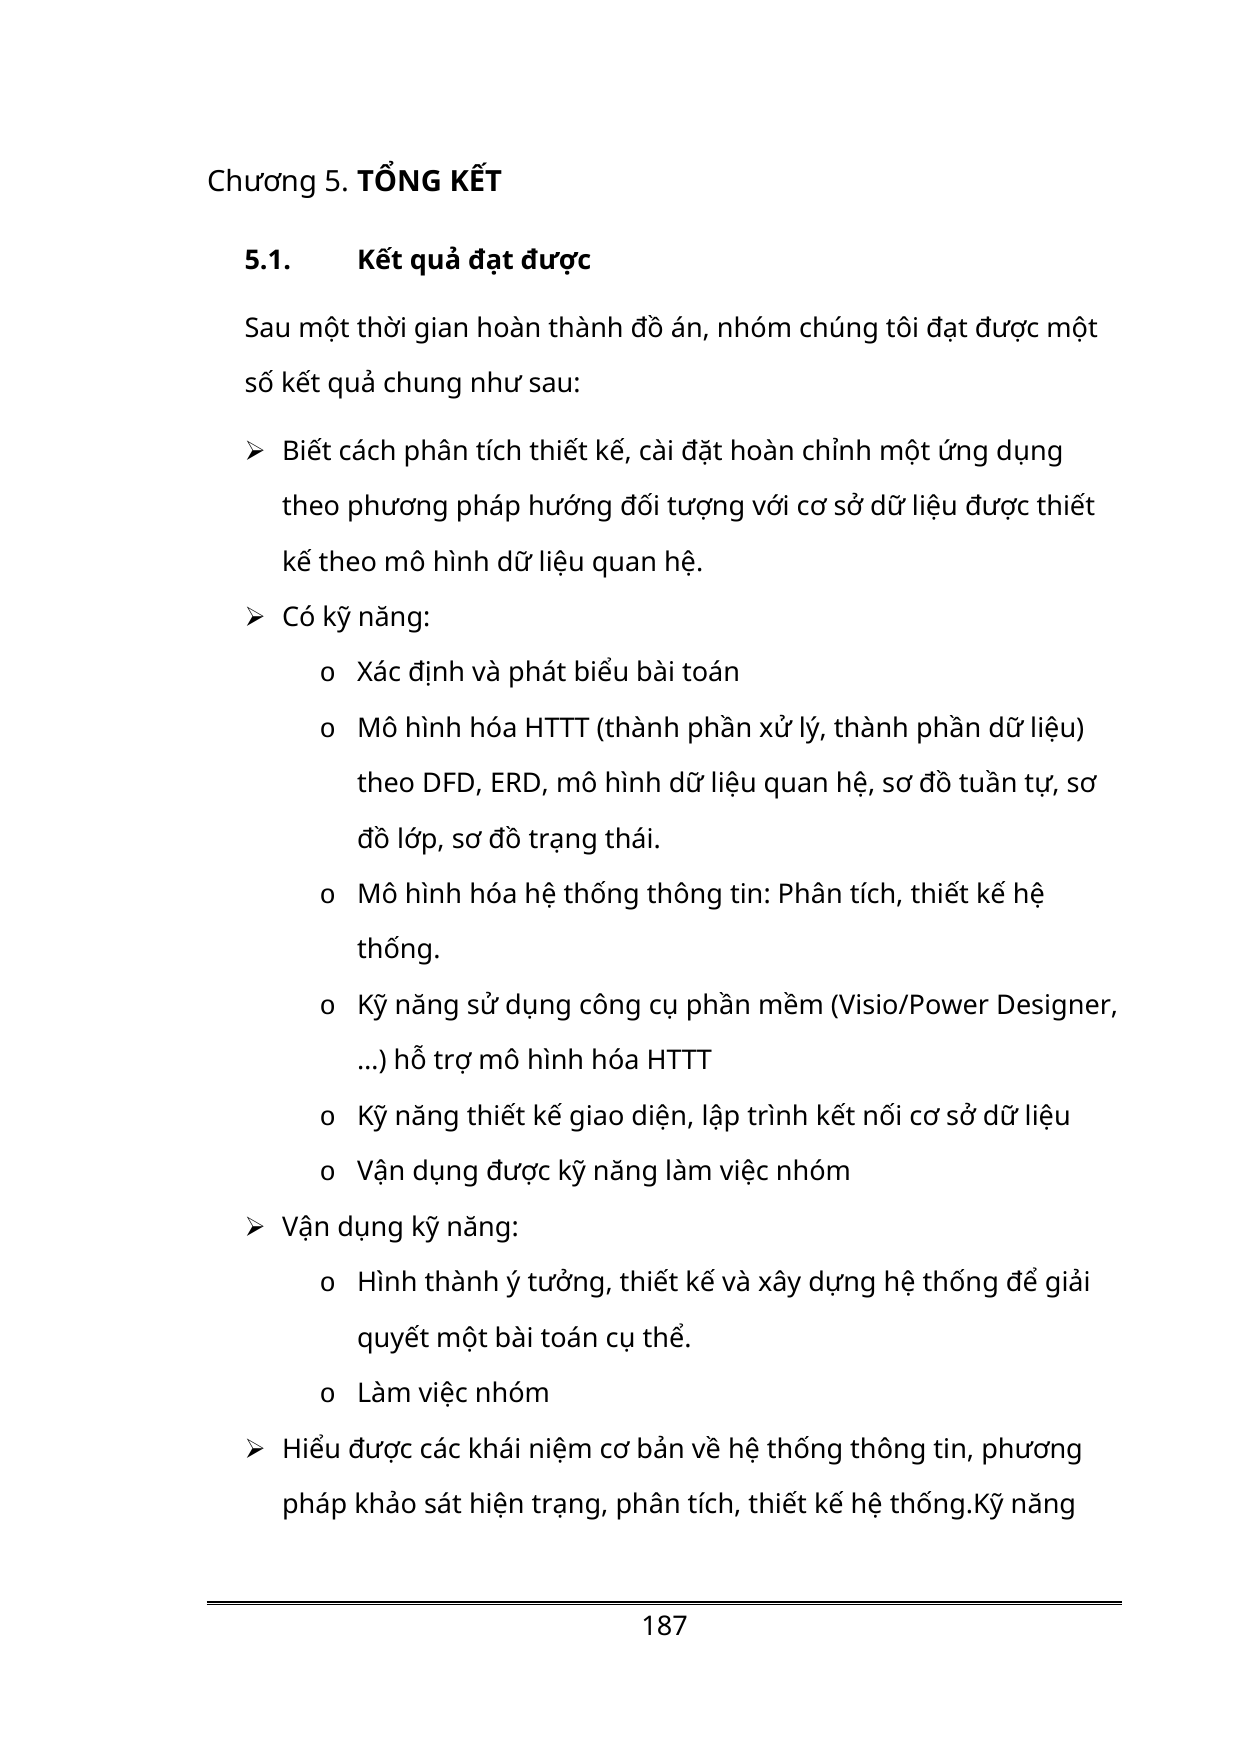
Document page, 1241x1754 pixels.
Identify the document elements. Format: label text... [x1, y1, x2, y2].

list Biết cách phân tích thiết kế, cài đặt hoàn chỉnh một ứng dụng theo phương pháp hướng đối tượng với cơ sở dữ liệu được thiết kế theo mô hình dữ liệu quan hệ. [244, 431, 1122, 579]
list Mô hình hóa HTTT (thành phần xử lý, thành phần dữ liệu) theo DFD, ERD, mô hình dữ liệu quan hệ, sơ đồ tuần tự, sơ đồ lớp, sơ đồ trạng thái. [319, 708, 1122, 856]
list Vận dụng kỹ năng: [244, 1207, 1122, 1244]
list Mô hình hóa hệ thống thông tin: Phân tích, thiết kế hệ thống. [319, 874, 1122, 967]
subtitle TỔNG KẾT [207, 160, 1122, 200]
list Có kỹ năng: [244, 597, 1122, 634]
list Kỹ năng thiết kế giao diện, lập trình kết nối cơ sở dữ liệu [319, 1096, 1122, 1133]
list Làm việc nhóm [319, 1373, 1122, 1411]
list Kỹ năng sử dụng công cụ phần mềm (Visio/Power Designer, …) hỗ trợ mô hình hóa HTTT [319, 985, 1122, 1078]
list Vận dụng được kỹ năng làm việc nhóm [319, 1152, 1122, 1189]
subtitle Kết quả đạt được [244, 241, 1122, 277]
text Sau một thời gian hoàn thành đồ án, nhóm chúng tôi đạt được một số kết quả chung như sau: [244, 308, 1122, 401]
list Hình thành ý tưởng, thiết kế và xây dựng hệ thống để giải quyết một bài toán cụ thể. [319, 1263, 1122, 1355]
list Xác định và phát biểu bài toán [319, 653, 1122, 690]
